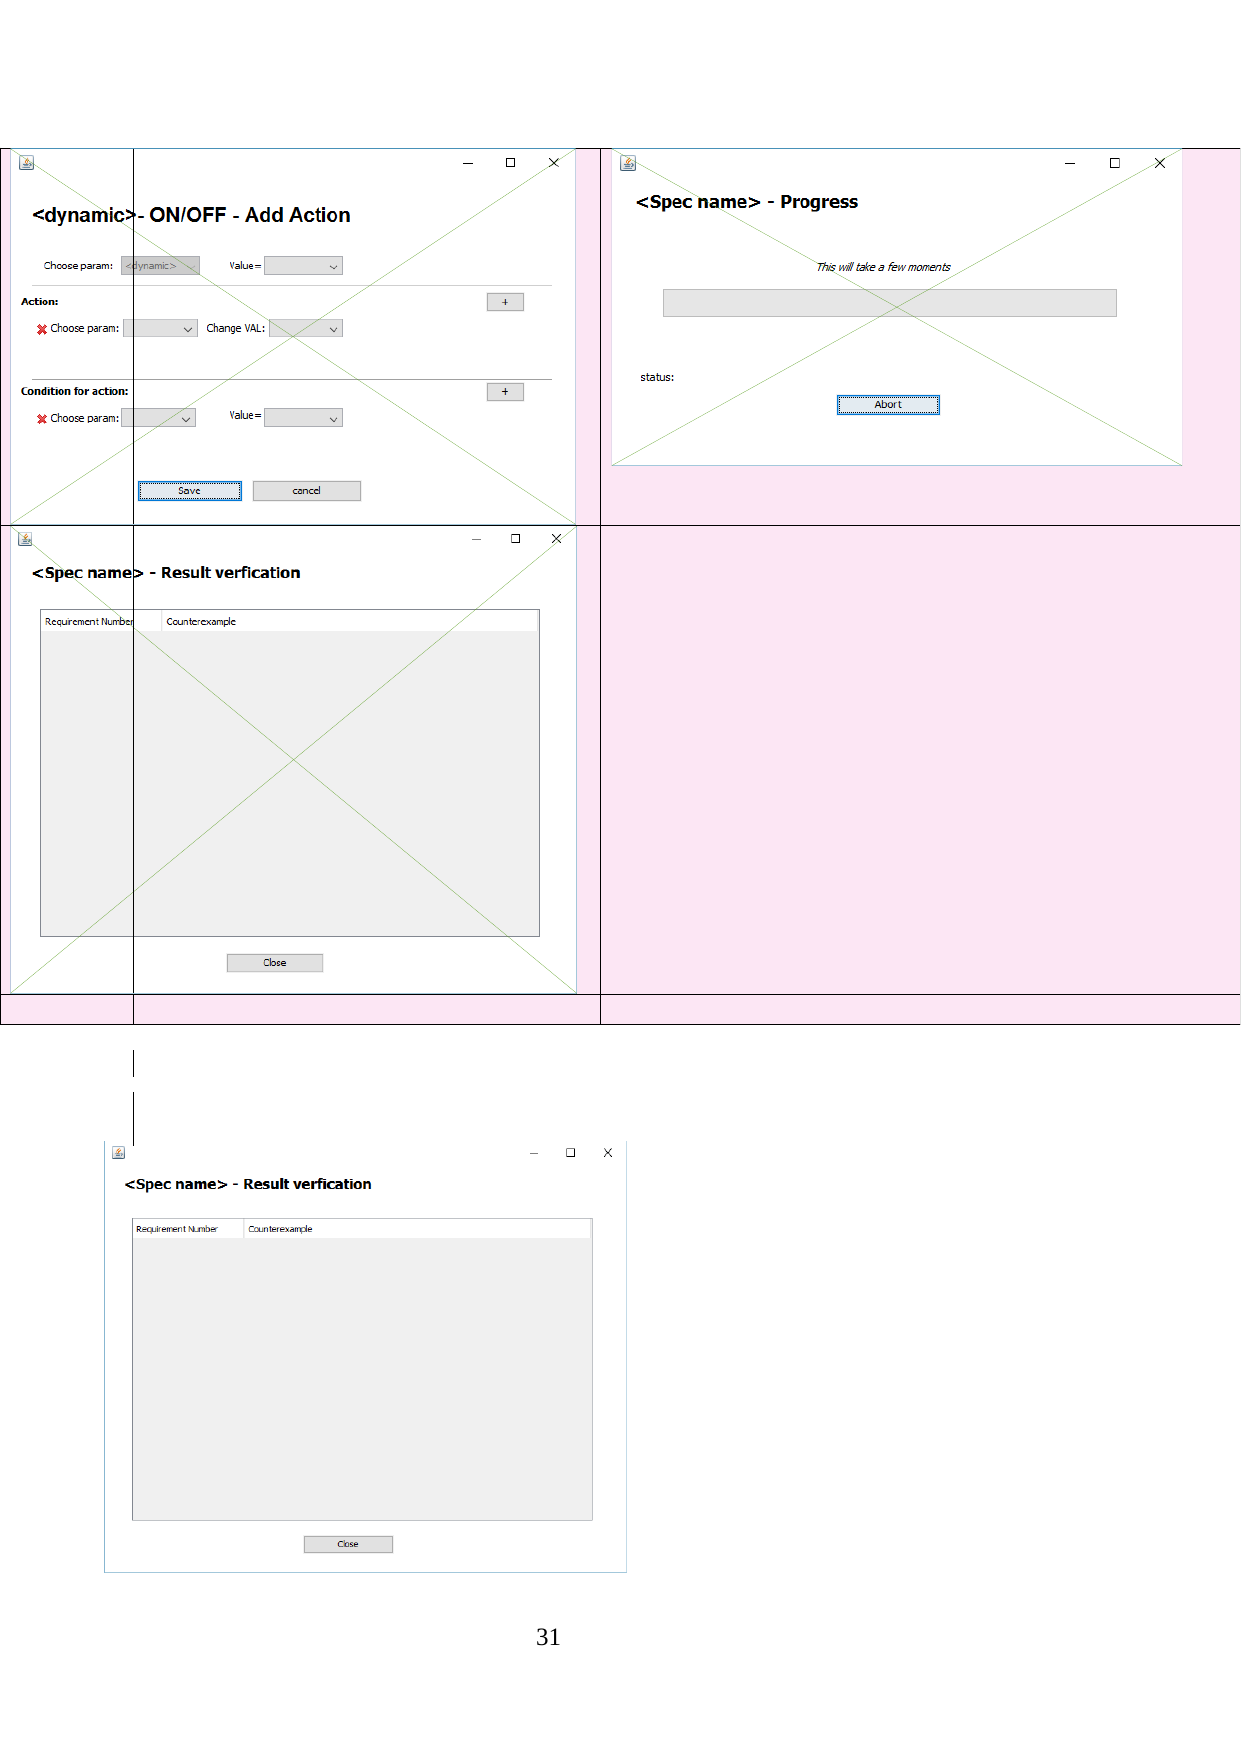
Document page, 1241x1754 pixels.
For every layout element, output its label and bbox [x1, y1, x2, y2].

picture [611, 149, 895, 465]
picture [614, 308, 1180, 466]
picture [295, 150, 576, 523]
picture [899, 149, 1183, 465]
picture [295, 527, 577, 992]
picture [104, 1141, 627, 1573]
picture [134, 148, 574, 335]
picture [12, 761, 576, 994]
picture [613, 148, 1181, 306]
picture [134, 232, 291, 441]
picture [12, 148, 133, 229]
picture [10, 150, 133, 523]
picture [12, 526, 133, 626]
picture [134, 629, 292, 890]
picture [10, 527, 133, 992]
picture [12, 338, 574, 525]
picture [134, 526, 575, 759]
